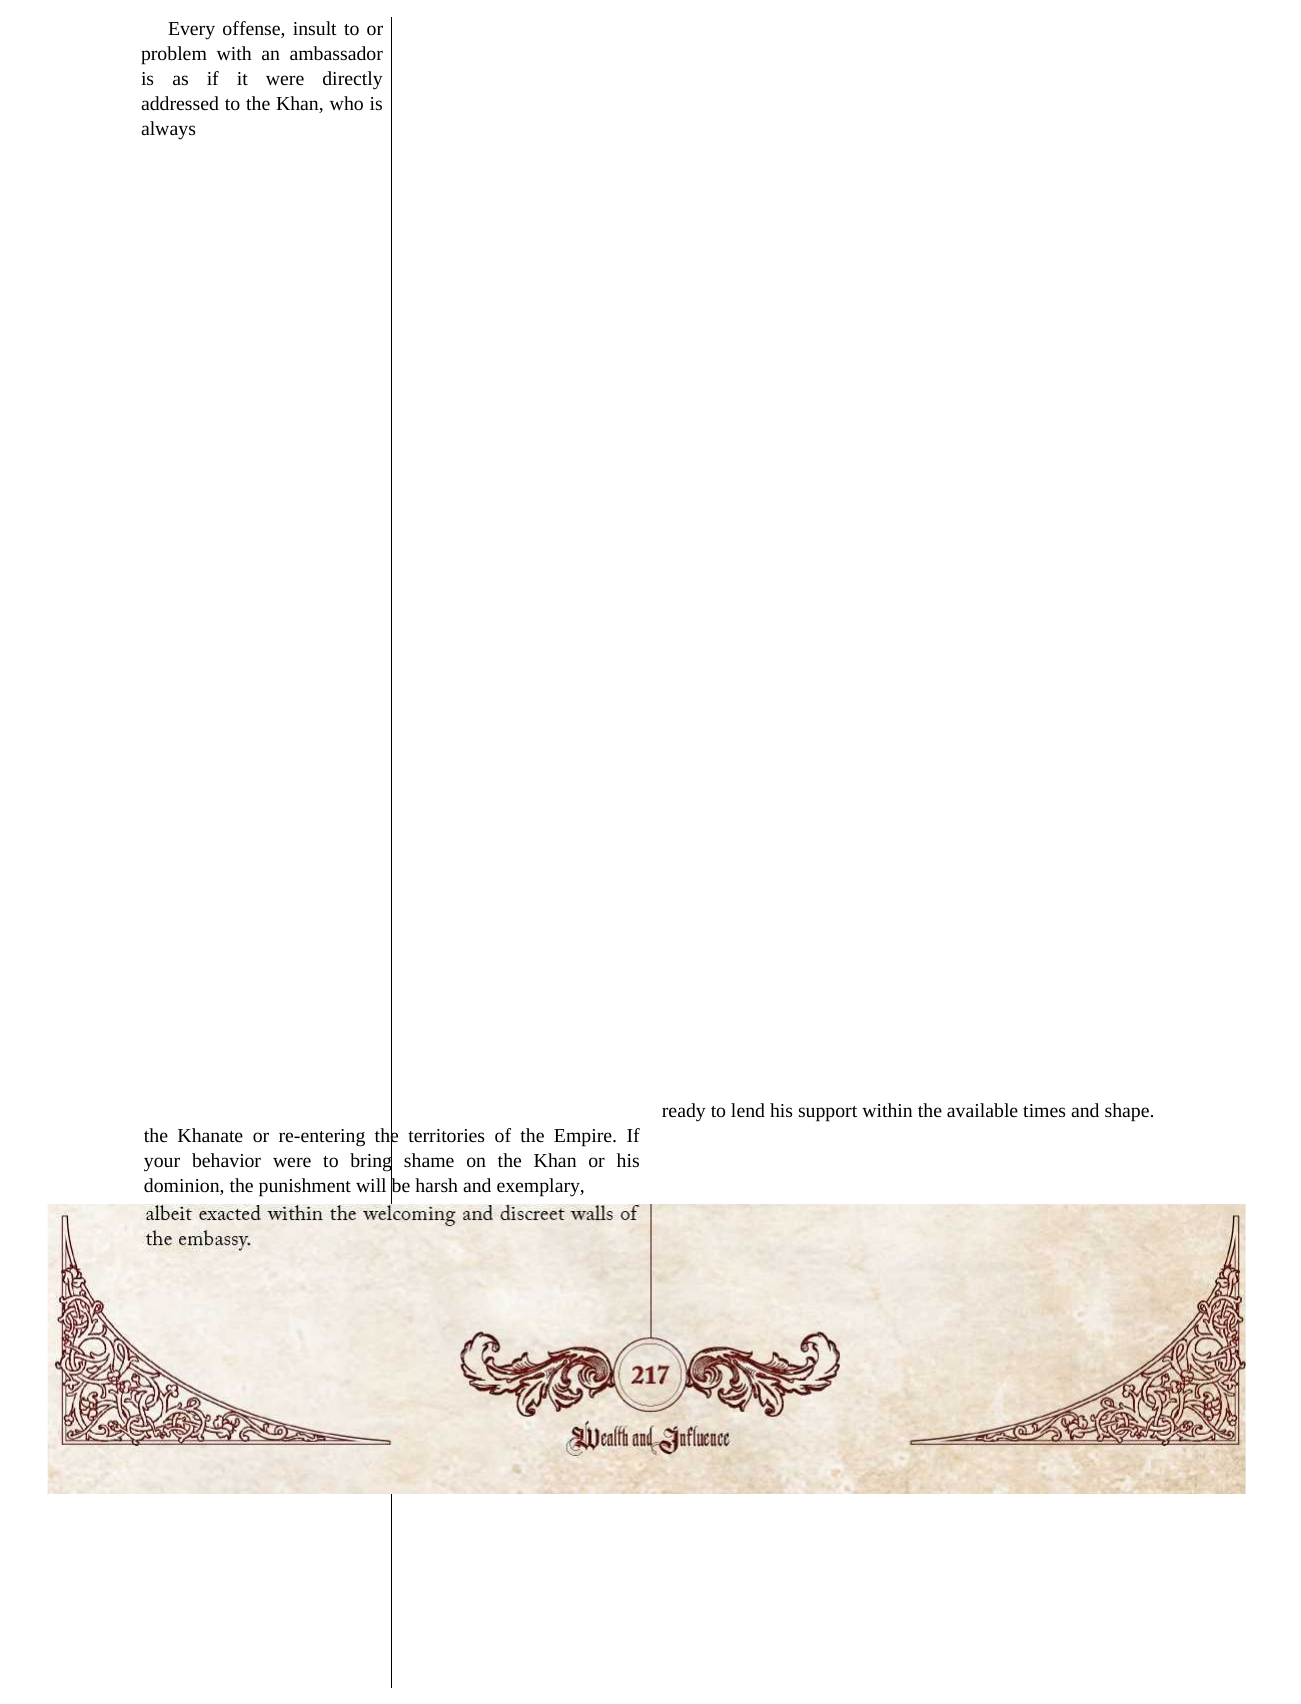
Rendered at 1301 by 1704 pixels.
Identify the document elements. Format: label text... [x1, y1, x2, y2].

picture [47, 1204, 1246, 1494]
text Every offense, insult to or problem with an ambassador is as if it were directly addressed to the Khan, who is always [141, 17, 383, 139]
